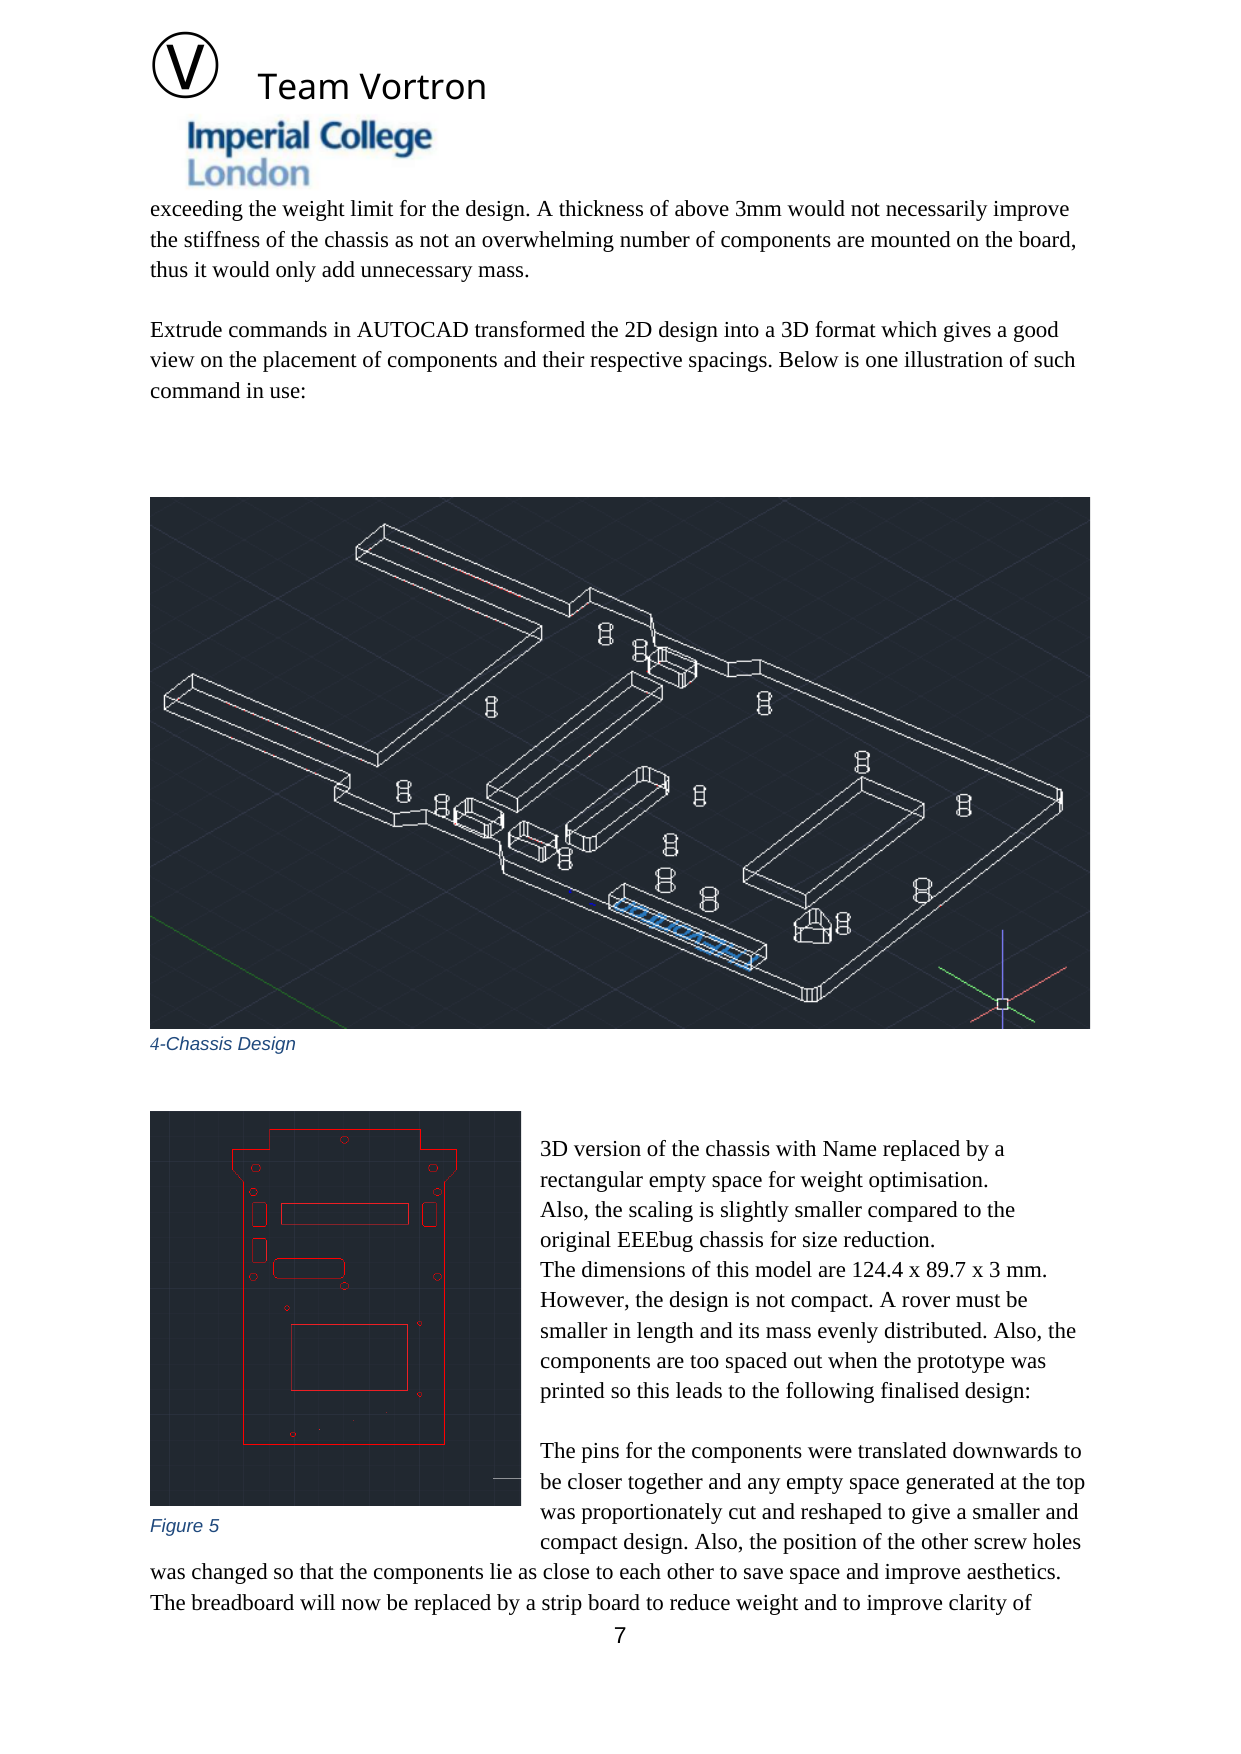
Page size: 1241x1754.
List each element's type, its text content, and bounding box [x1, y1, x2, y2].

text Extrude commands in AUTOCAD transformed the 2D design into a 3D format which gives a good view on the placement of components and their respective spacings. Below is one illustration of such command in use: [150, 316, 1090, 403]
text 4-Chassis Design [150, 1033, 1090, 1054]
text thus it would only add unnecessary mass. [150, 256, 1090, 282]
picture [150, 497, 1091, 1029]
text Also, the scaling is slightly smaller compared to the original EEEbug chassis for size reduction. [522, 1196, 1090, 1252]
picture [150, 113, 447, 192]
picture [150, 1111, 522, 1506]
text The dimensions of this model are 124.4 x 89.7 x 3 mm. However, the design is not compact. A rover must be smaller in length and its mass evenly distributed. Also, the components are too spaced out when the prototype was printed so this leads to the following finalised design: [522, 1256, 1090, 1403]
text 3D version of the chassis with Name replaced by a rectangular empty space for weight optimisation. [522, 1136, 1090, 1192]
picture [150, 30, 221, 100]
